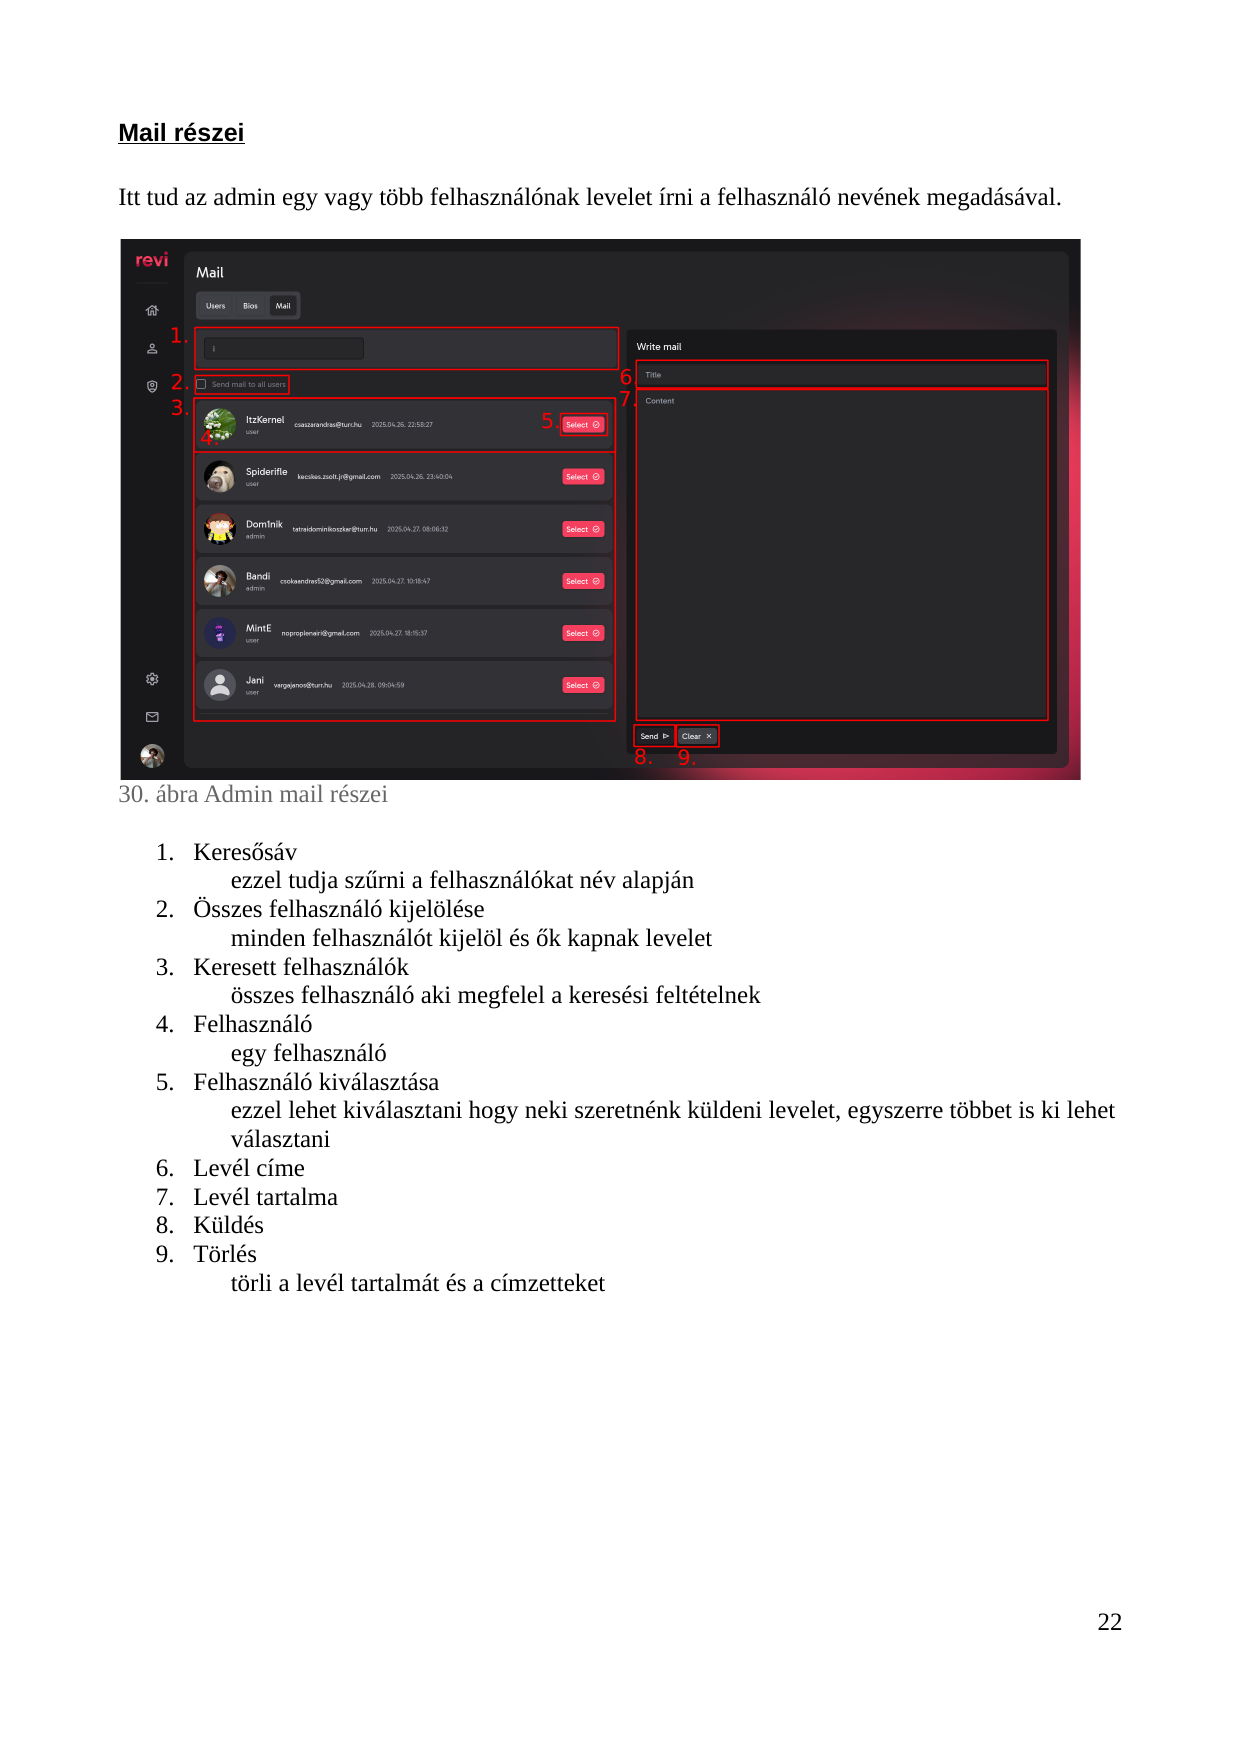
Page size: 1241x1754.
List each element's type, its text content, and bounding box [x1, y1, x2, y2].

list Összes felhasználó kijelölése [156, 894, 1122, 923]
subtitle Mail részei [118, 118, 1122, 147]
list minden felhasználót kijelöl és ők kapnak levelet [231, 923, 1122, 952]
list törli a levél tartalmát és a címzetteket [231, 1268, 1122, 1297]
list Küldés [156, 1210, 1122, 1239]
list Felhasználó [156, 1009, 1122, 1038]
list összes felhasználó aki megfelel a keresési feltételnek [231, 980, 1122, 1009]
list Levél címe [156, 1153, 1122, 1182]
list Levél tartalma [156, 1182, 1122, 1210]
list Keresősáv [156, 837, 1122, 865]
text Itt tud az admin egy vagy több felhasználónak levelet írni a felhasználó nevének megadásával. [118, 182, 1122, 210]
list ezzel tudja szűrni a felhasználókat név alapján [231, 865, 1122, 894]
list Felhasználó kiválasztása [156, 1067, 1122, 1095]
list Törlés [156, 1239, 1122, 1268]
list egy felhasználó [231, 1038, 1122, 1067]
picture [120, 239, 1081, 780]
list ezzel lehet kiválasztani hogy neki szeretnénk küldeni levelet, egyszerre többet is ki lehet választani [231, 1095, 1122, 1153]
list Keresett felhasználók [156, 952, 1122, 980]
